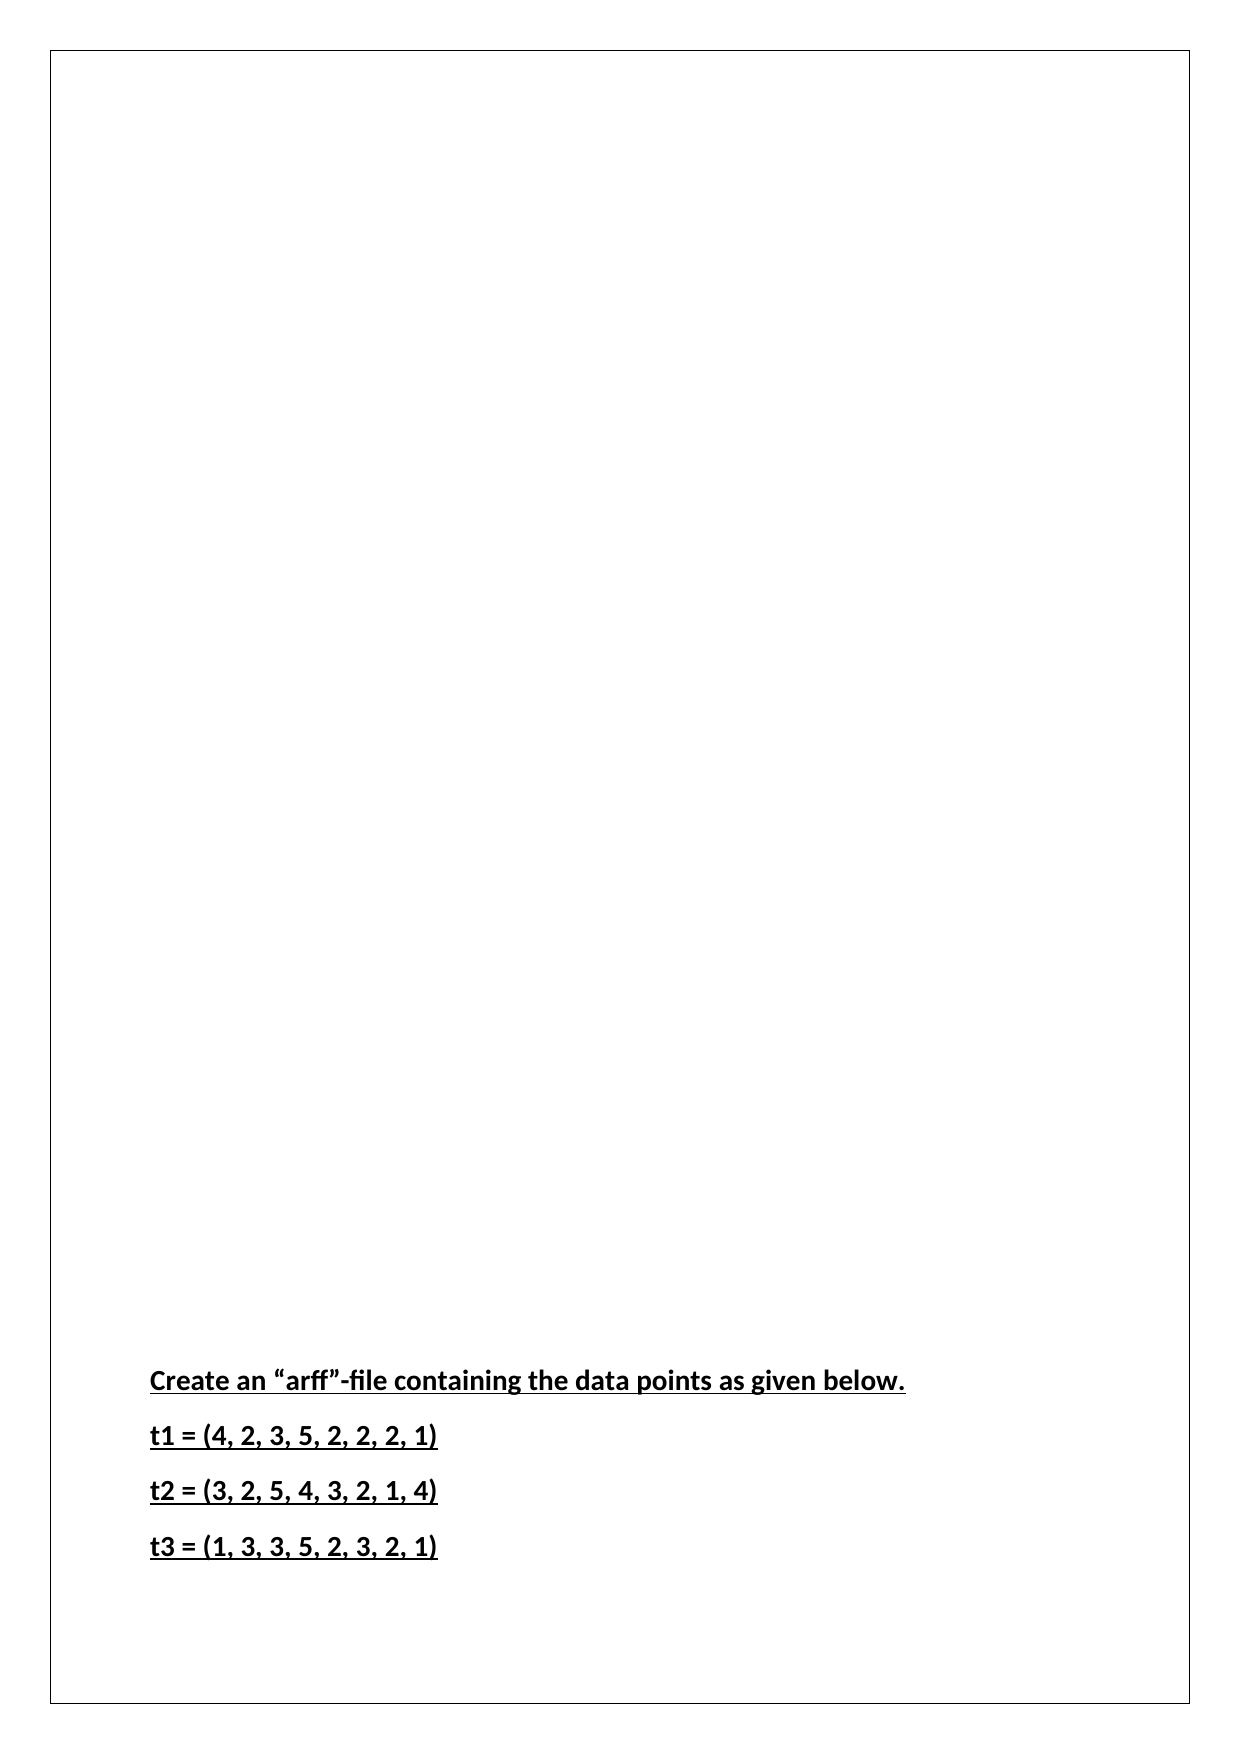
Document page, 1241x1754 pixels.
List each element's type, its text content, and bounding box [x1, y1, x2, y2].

text t3 = (1, 3, 3, 5, 2, 3, 2, 1) [150, 1528, 1090, 1563]
text t1 = (4, 2, 3, 5, 2, 2, 2, 1) [150, 1417, 1090, 1453]
text Create an “arff”-file containing the data points as given below. [150, 1362, 1090, 1398]
text t2 = (3, 2, 5, 4, 3, 2, 1, 4) [150, 1472, 1090, 1508]
